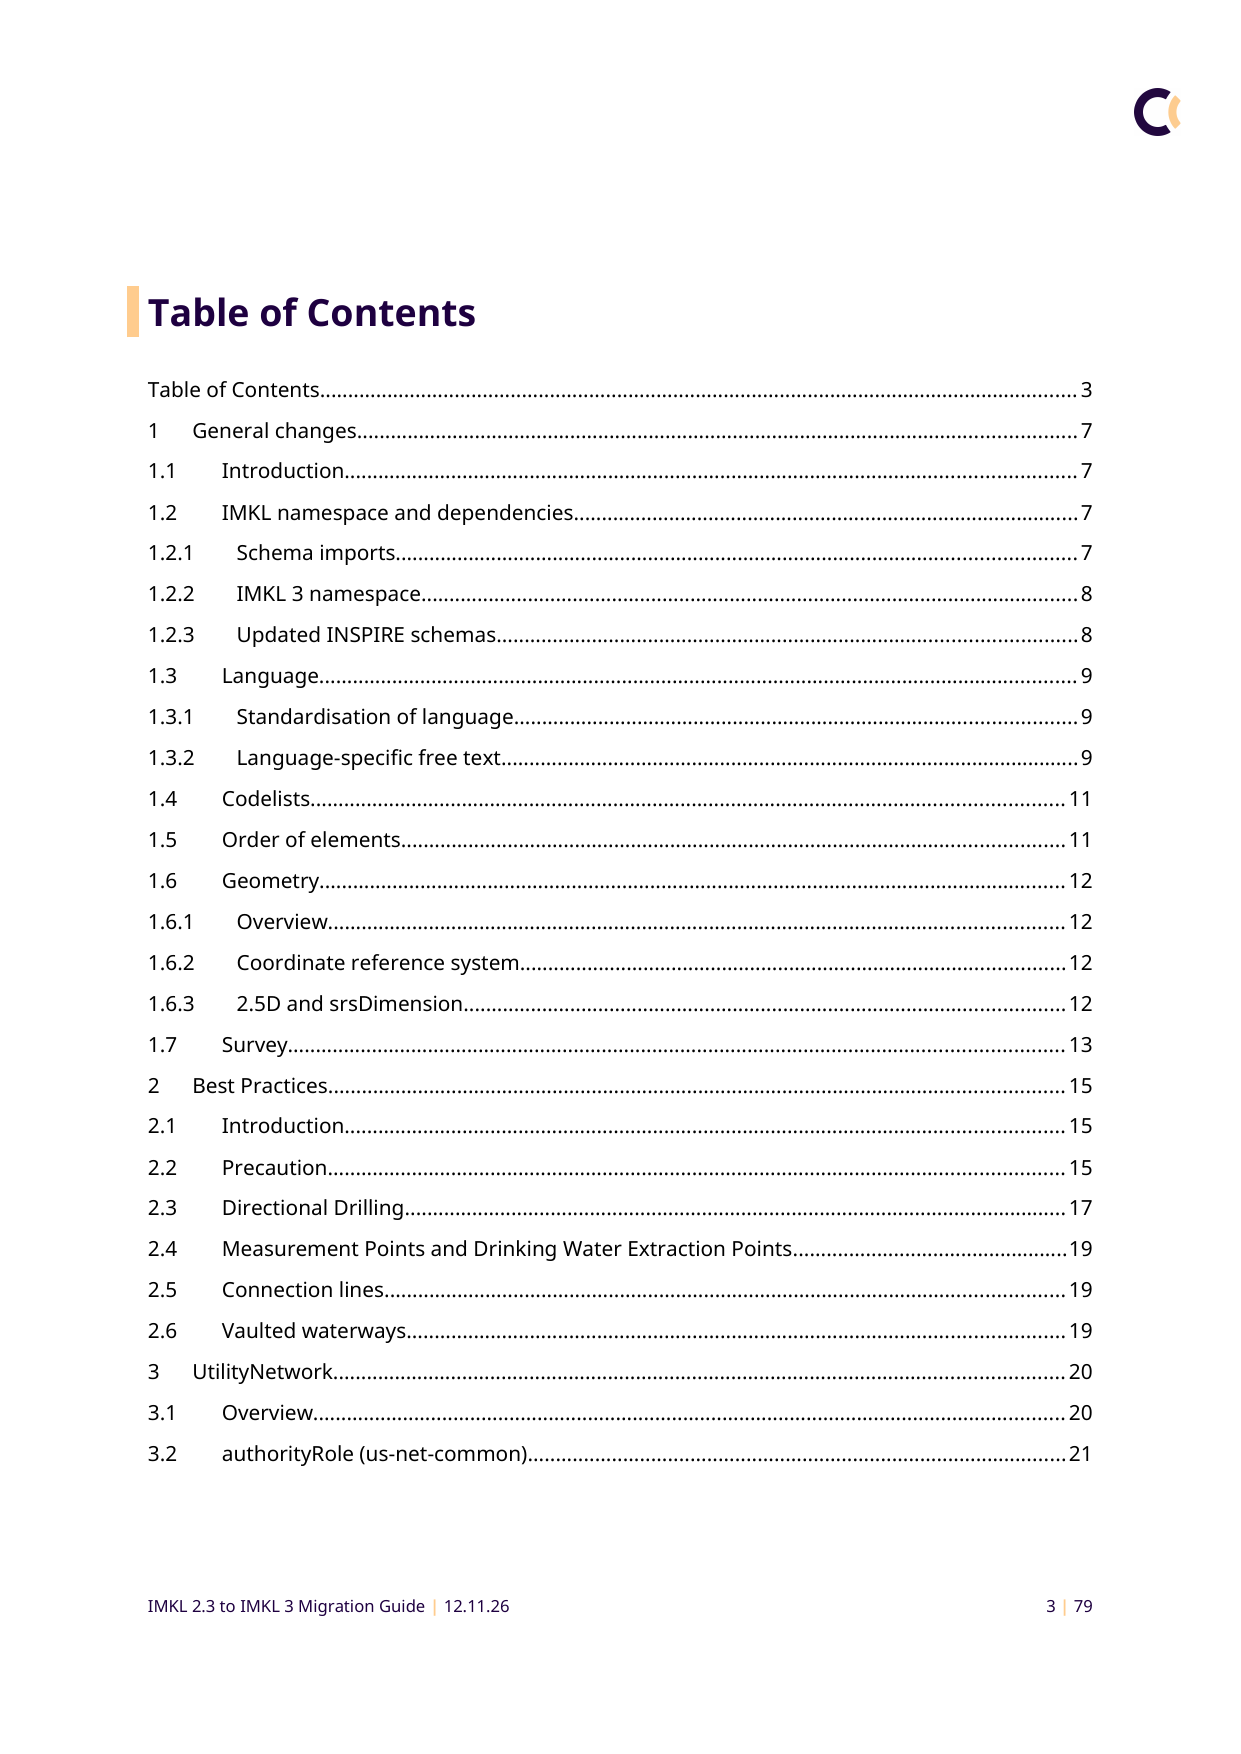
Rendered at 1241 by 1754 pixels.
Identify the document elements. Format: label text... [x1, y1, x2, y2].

text 2.1 Introduction 15 [148, 1112, 1092, 1140]
text 2.3 Directional Drilling 17 [148, 1193, 1092, 1222]
text 1.2 IMKL namespace and dependencies 7 [148, 498, 1092, 526]
text 1.3.1 Standardisation of language 9 [148, 702, 1092, 731]
text 1.5 Order of elements 11 [148, 825, 1092, 853]
text 1.6.1 Overview 12 [148, 907, 1092, 935]
text 3.2 authorityRole (us-net-common) 21 [148, 1439, 1092, 1468]
picture [1134, 88, 1181, 136]
text 2 Best Practices 15 [148, 1071, 1092, 1099]
text 1.3.2 Language-specific free text 9 [148, 743, 1092, 772]
text Table of Contents 3 [148, 375, 1092, 403]
text 1.3 Language 9 [148, 661, 1092, 690]
text 1 General changes 7 [148, 416, 1092, 444]
text 2.2 Precaution 15 [148, 1153, 1092, 1181]
text 1.6.2 Coordinate reference system 12 [148, 948, 1092, 976]
text 1.6 Geometry 12 [148, 866, 1092, 894]
text 3 UtilityNetwork 20 [148, 1357, 1092, 1386]
text 1.4 Codelists 11 [148, 784, 1092, 813]
text 1.7 Survey 13 [148, 1030, 1092, 1058]
text 1.1 Introduction 7 [148, 457, 1092, 485]
text 1.2.2 IMKL 3 namespace 8 [148, 579, 1092, 608]
text 3.1 Overview 20 [148, 1398, 1092, 1427]
text 1.6.3 2.5D and srsDimension 12 [148, 989, 1092, 1017]
text 1.2.3 Updated INSPIRE schemas 8 [148, 620, 1092, 649]
text 2.4 Measurement Points and Drinking Water Extraction Points 19 [148, 1234, 1092, 1263]
text 1.2.1 Schema imports 7 [148, 538, 1092, 567]
text 2.5 Connection lines 19 [148, 1275, 1092, 1304]
text 2.6 Vaulted waterways 19 [148, 1316, 1092, 1345]
subtitle Table of Contents [139, 286, 1092, 337]
